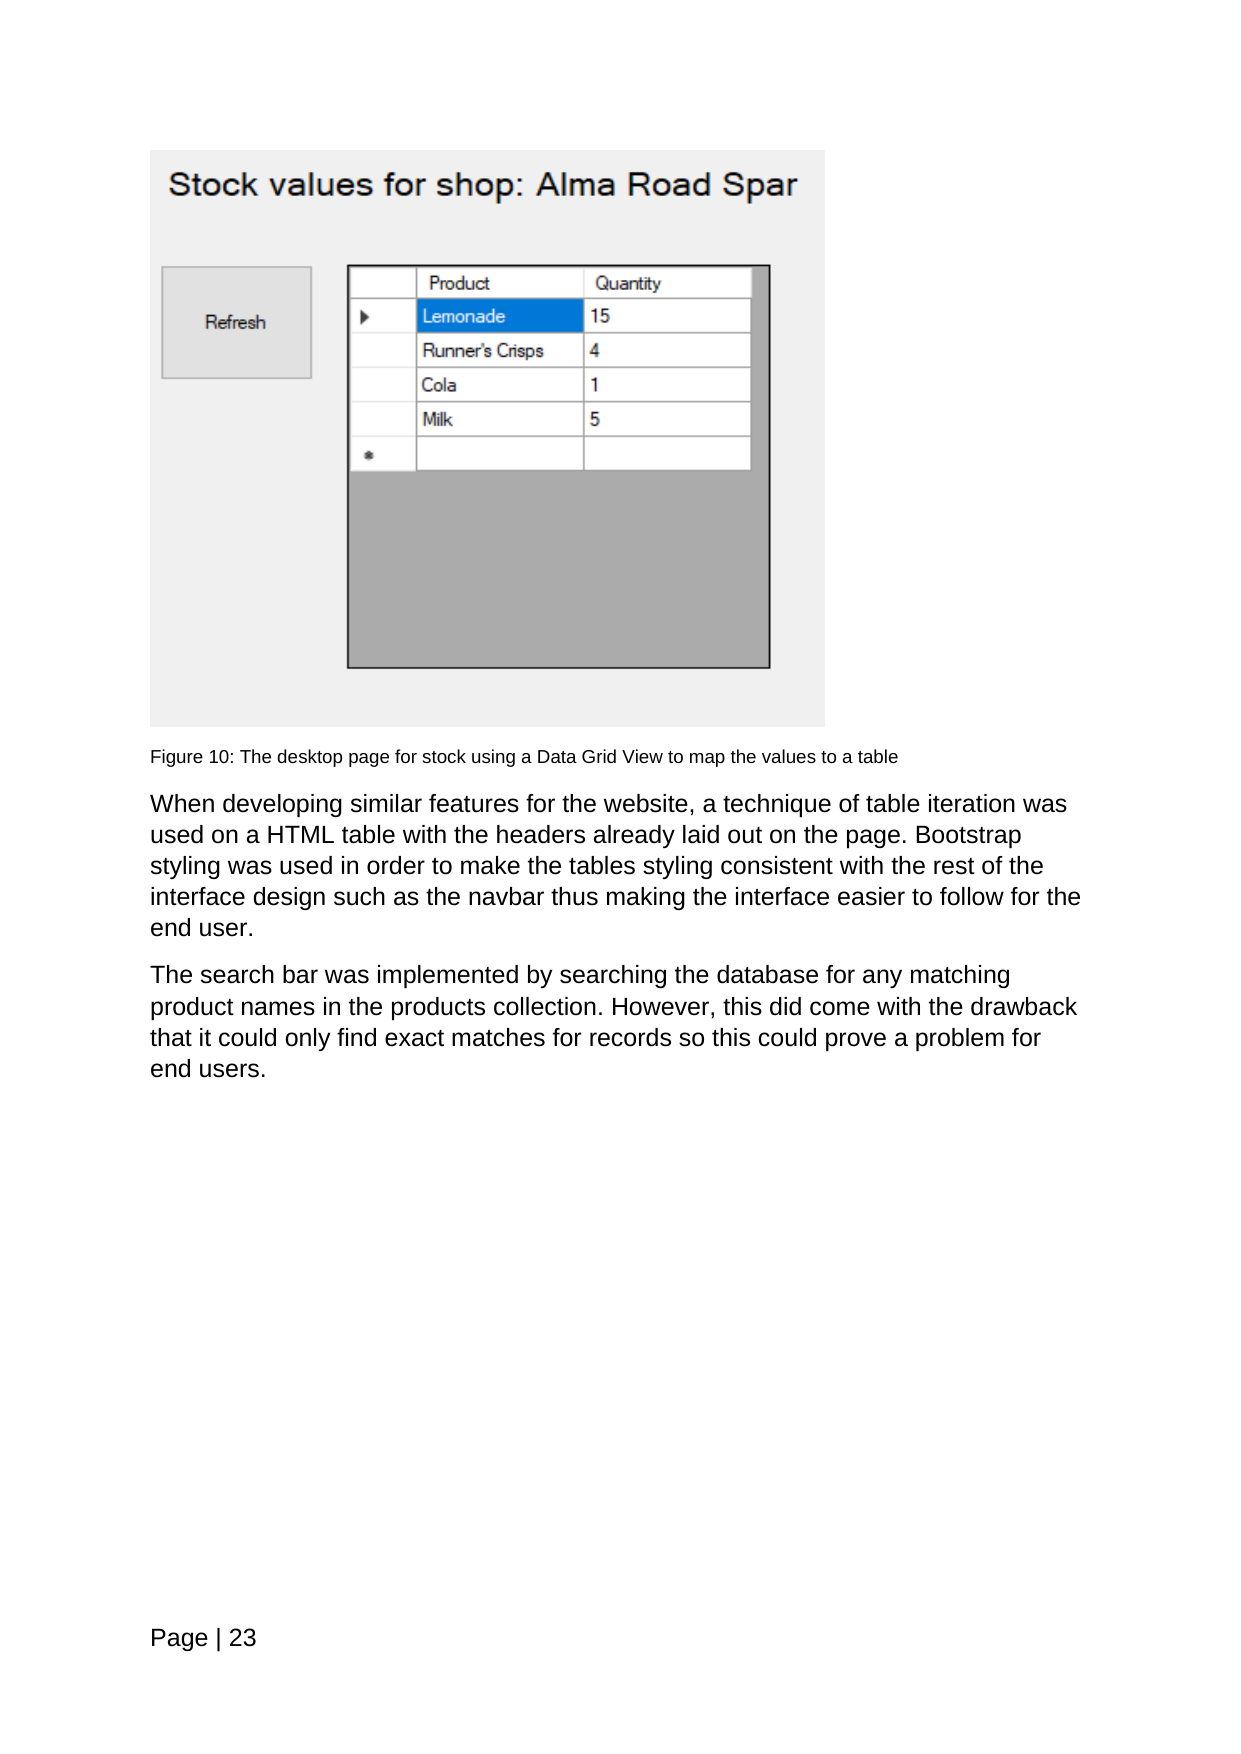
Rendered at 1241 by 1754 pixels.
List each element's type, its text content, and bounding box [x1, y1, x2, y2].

text When developing similar features for the website, a technique of table iteration was used on a HTML table with the headers already laid out on the page. Bootstrap styling was used in order to make the tables styling consistent with the rest of the interface design such as the navbar thus making the interface easier to follow for the end user. [150, 789, 1090, 942]
text The search bar was implemented by searching the database for any matching product names in the products collection. However, this did come with the drawback that it could only find exact matches for records so this could prove a problem for end users. [150, 961, 1090, 1082]
text Figure 10: The desktop page for stock using a Data Grid View to map the values to a table [150, 746, 1090, 767]
picture [150, 150, 826, 727]
